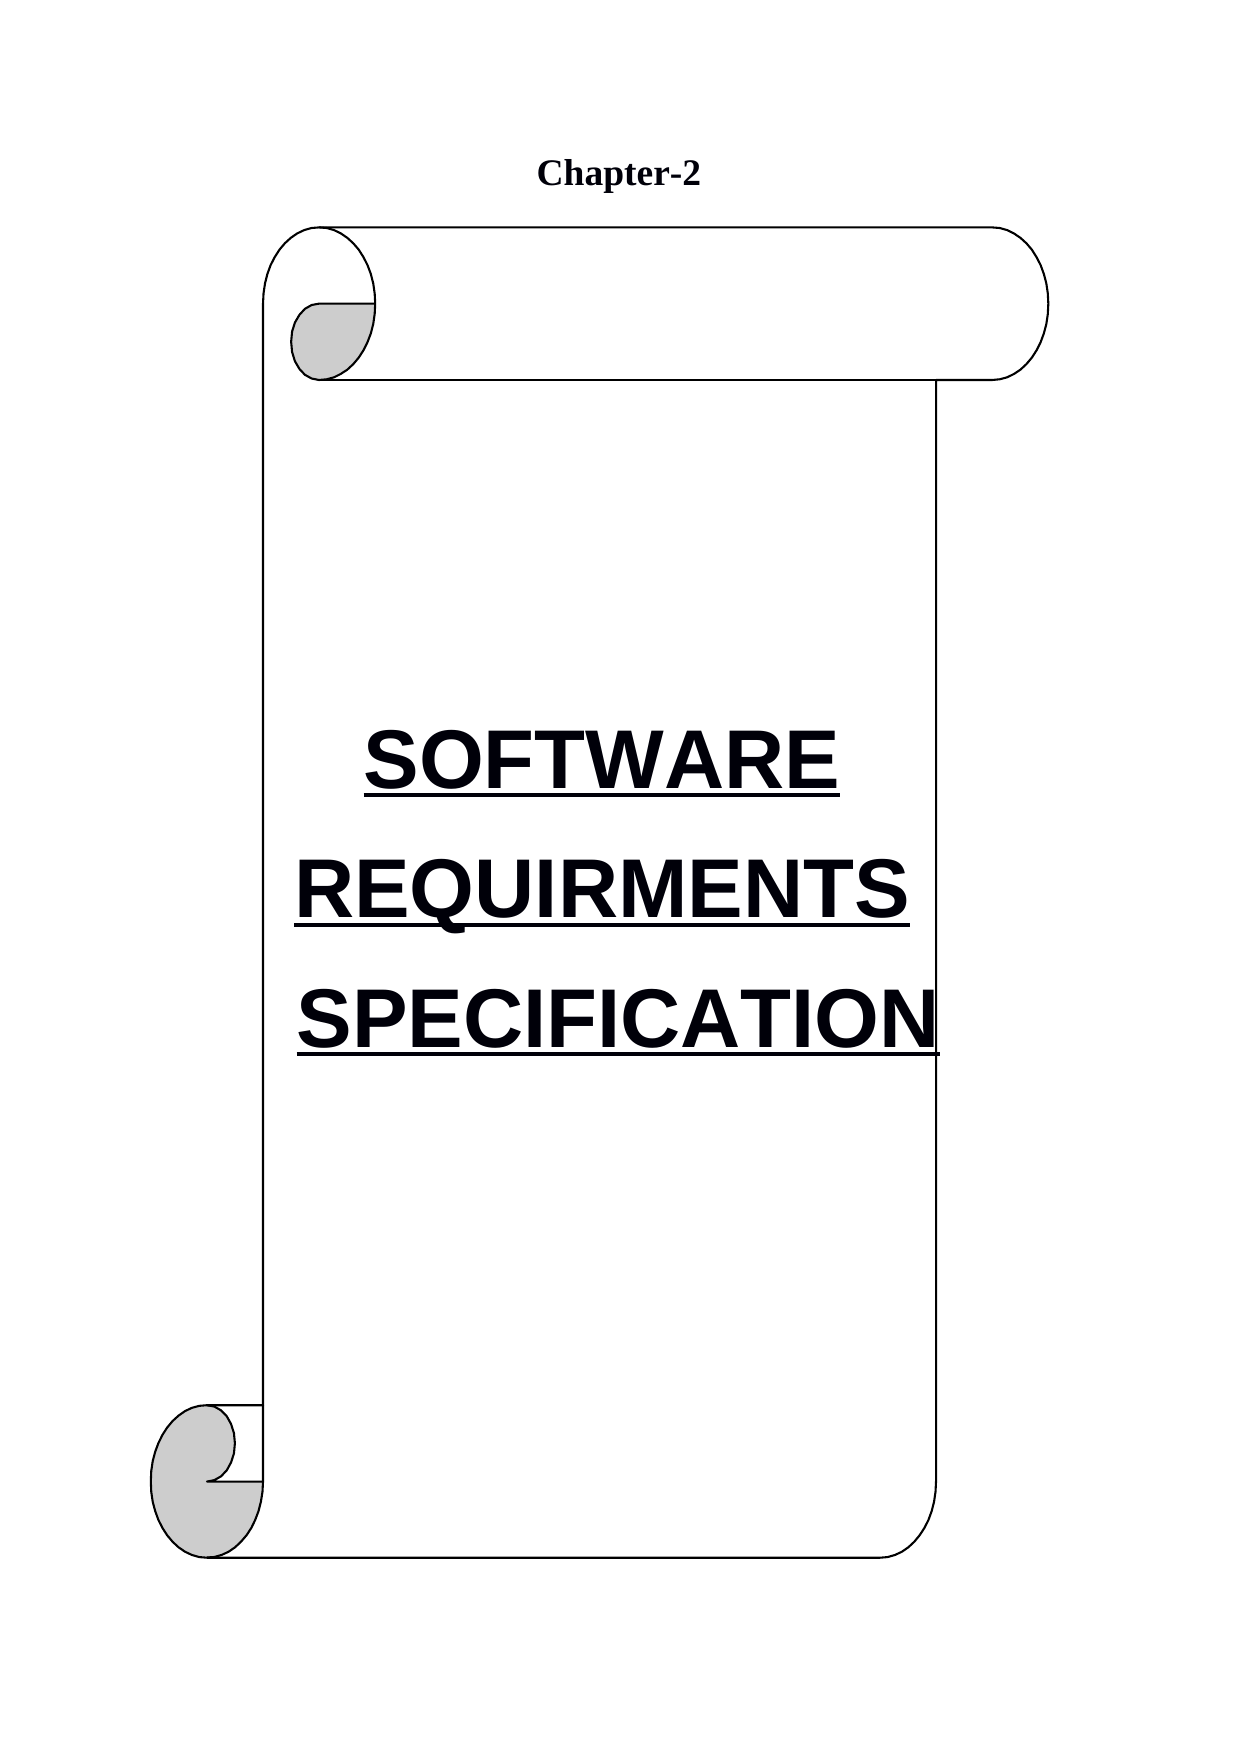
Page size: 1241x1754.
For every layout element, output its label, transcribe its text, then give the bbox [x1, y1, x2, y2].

text Chapter-2 [150, 150, 1090, 193]
